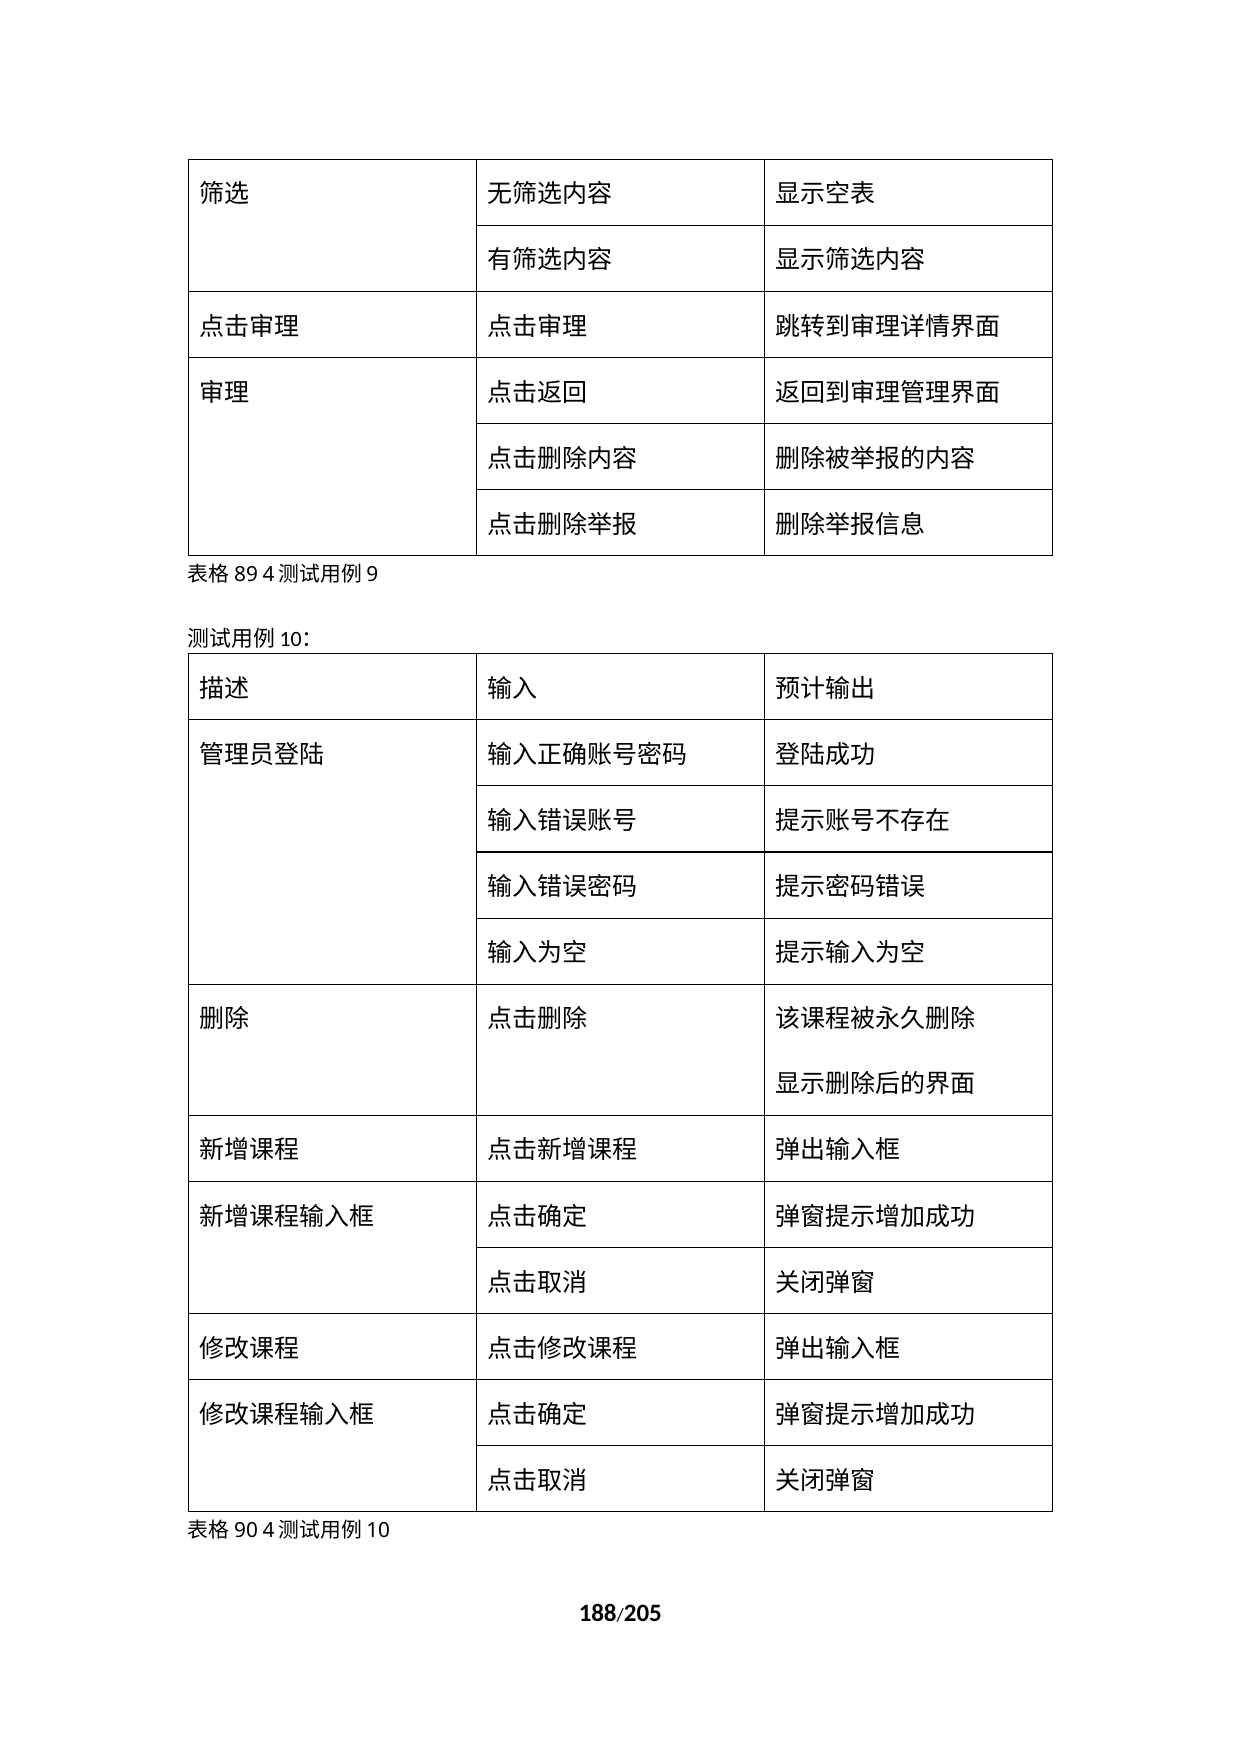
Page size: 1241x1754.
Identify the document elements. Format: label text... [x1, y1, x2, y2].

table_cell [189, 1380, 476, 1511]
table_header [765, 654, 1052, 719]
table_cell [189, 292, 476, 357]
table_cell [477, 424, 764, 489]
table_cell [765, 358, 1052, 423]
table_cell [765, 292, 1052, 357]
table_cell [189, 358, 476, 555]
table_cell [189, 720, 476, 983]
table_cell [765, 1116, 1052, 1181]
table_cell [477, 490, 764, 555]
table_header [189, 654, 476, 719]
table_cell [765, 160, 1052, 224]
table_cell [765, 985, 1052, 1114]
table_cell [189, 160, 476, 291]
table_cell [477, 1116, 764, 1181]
text 表格 90 4测试用例10 [187, 1512, 1053, 1544]
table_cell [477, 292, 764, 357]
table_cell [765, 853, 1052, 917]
text 表格 89 4测试用例9 [187, 556, 1053, 588]
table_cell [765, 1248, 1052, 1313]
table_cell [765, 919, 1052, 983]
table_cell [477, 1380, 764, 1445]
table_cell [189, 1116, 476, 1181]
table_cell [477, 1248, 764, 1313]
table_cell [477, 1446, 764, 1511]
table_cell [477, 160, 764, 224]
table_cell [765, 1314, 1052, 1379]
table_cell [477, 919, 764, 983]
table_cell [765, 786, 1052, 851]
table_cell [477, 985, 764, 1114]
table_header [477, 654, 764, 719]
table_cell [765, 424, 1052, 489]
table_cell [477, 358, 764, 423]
text 测试用例10： [187, 621, 1053, 653]
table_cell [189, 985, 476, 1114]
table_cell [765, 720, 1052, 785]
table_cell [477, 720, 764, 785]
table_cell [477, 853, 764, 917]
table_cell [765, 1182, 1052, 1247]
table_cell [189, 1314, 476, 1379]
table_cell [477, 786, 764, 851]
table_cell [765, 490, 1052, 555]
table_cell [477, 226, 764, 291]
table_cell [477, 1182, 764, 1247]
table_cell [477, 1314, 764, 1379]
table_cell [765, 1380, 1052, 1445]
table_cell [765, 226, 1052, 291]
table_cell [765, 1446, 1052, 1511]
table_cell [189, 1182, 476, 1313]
